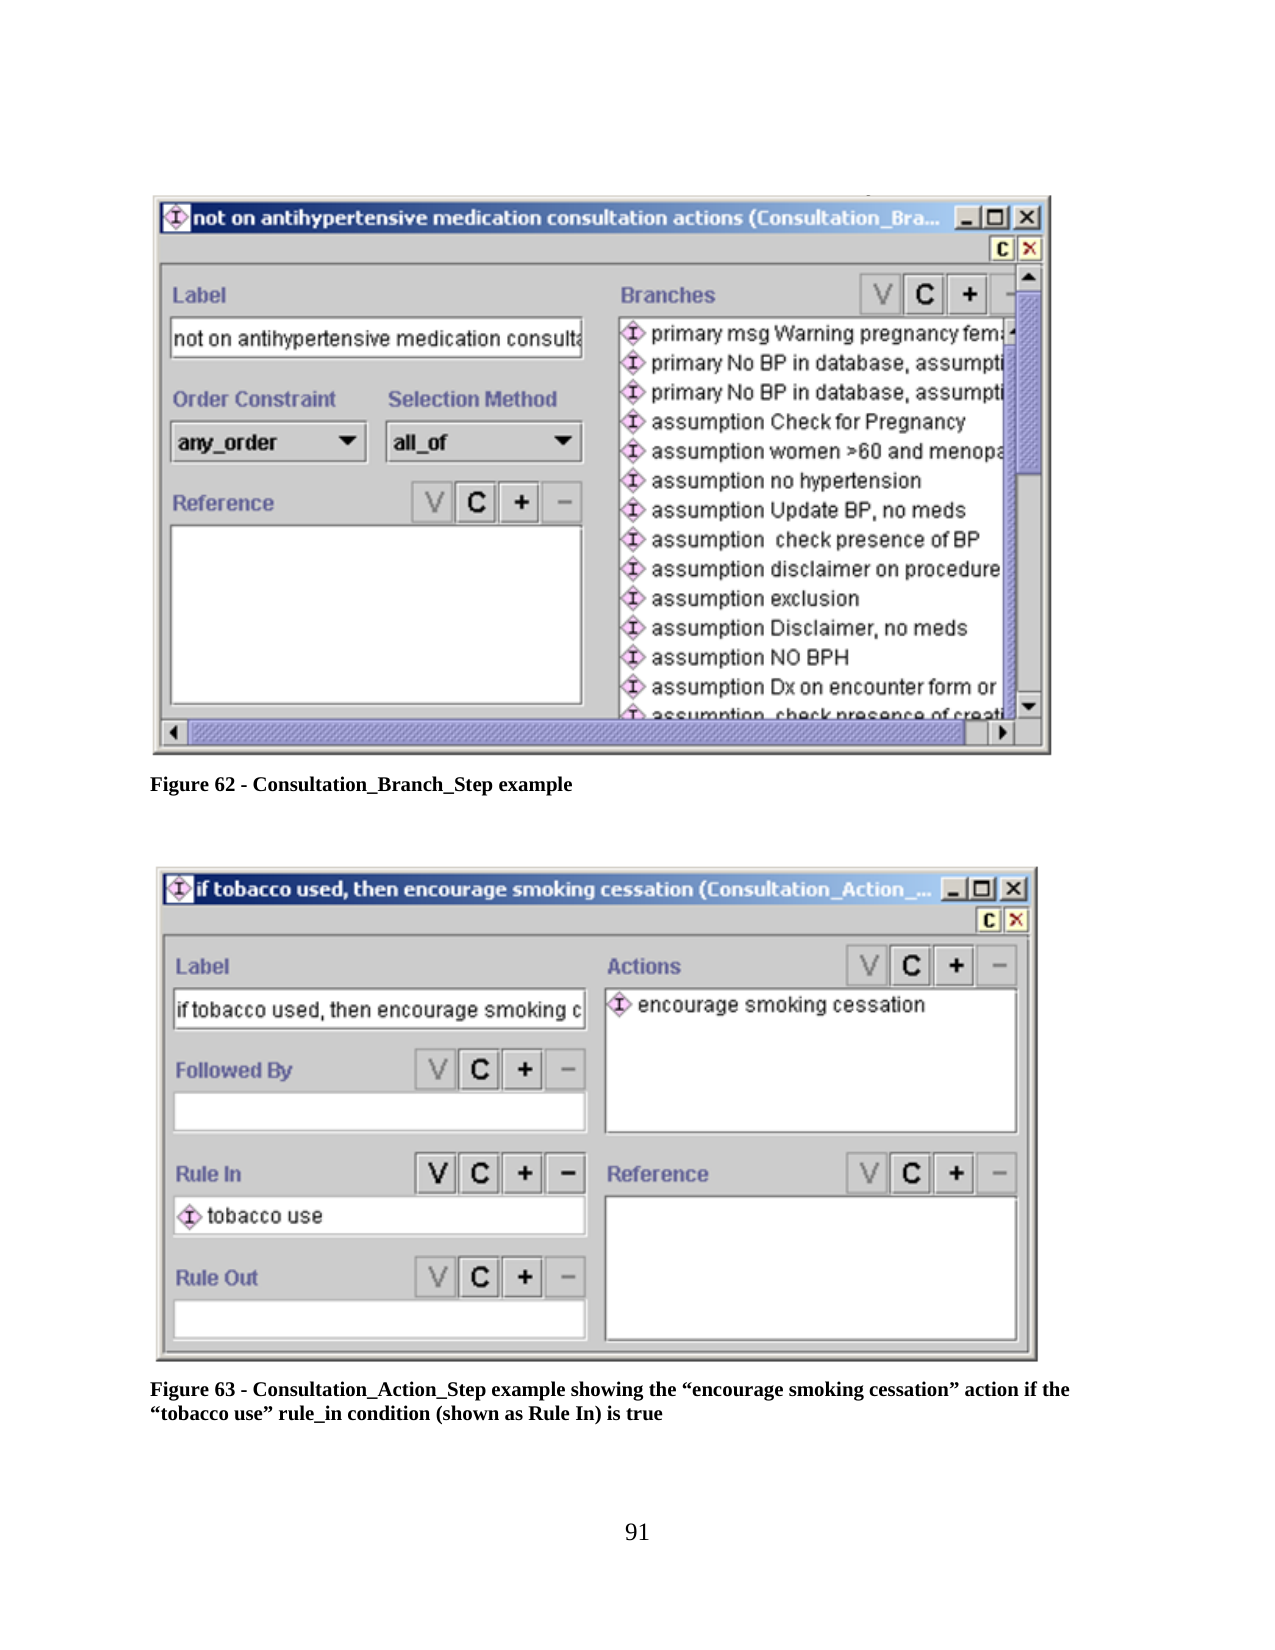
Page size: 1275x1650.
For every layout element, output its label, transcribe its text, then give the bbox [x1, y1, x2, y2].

picture [150, 856, 1049, 1365]
picture [150, 195, 1053, 760]
